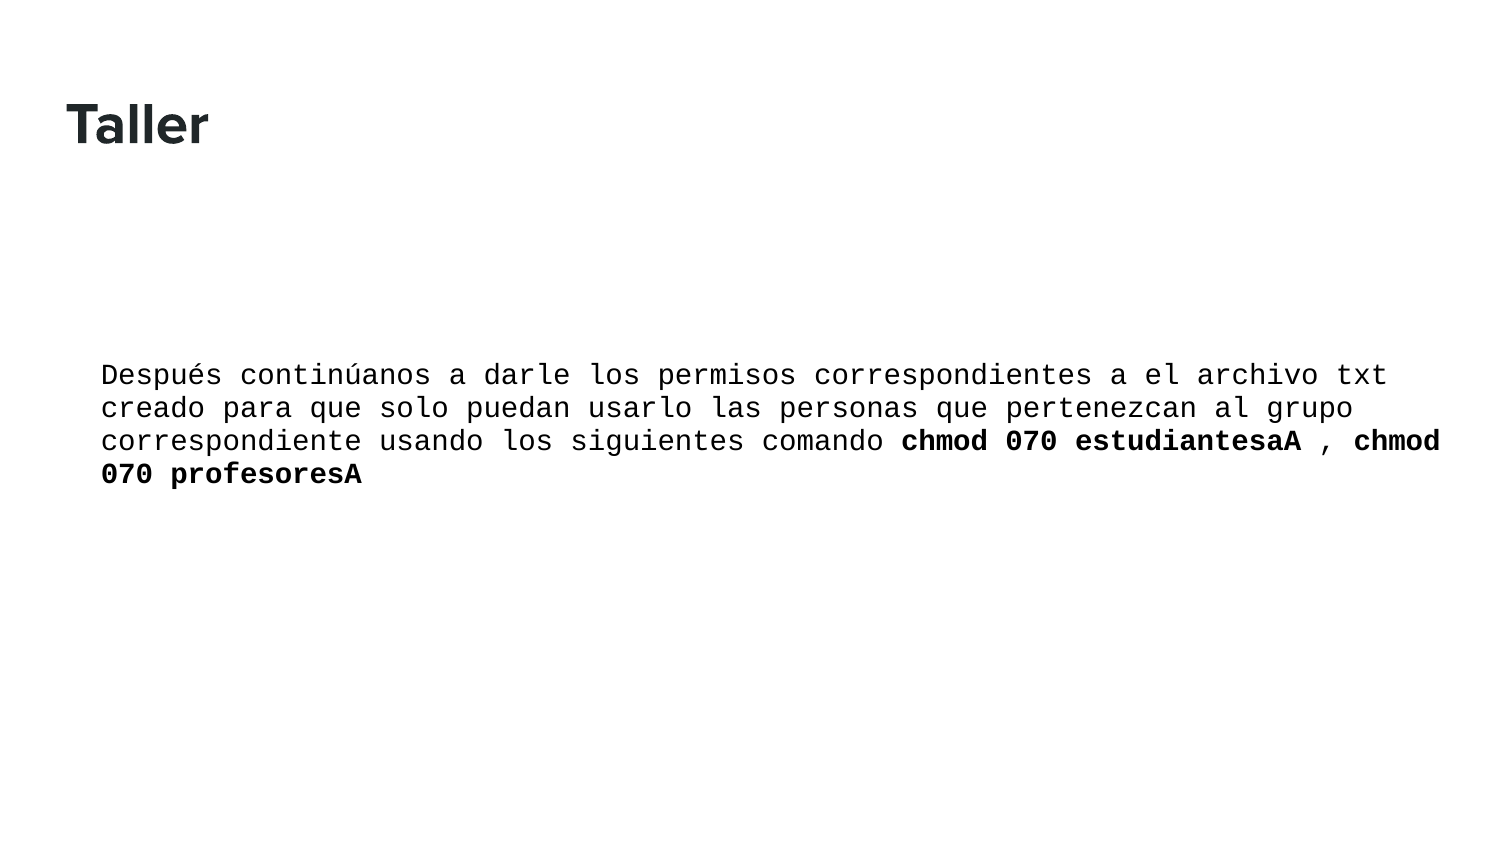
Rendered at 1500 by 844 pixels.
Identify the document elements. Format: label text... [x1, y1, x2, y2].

text Después continúanos a darle los permisos correspondientes a el archivo txt creado para que solo puedan usarlo las personas que pertenezcan al grupo correspondiente usando los siguientes comando chmod 070 estudiantesaA , chmod 070 profesoresA [101, 361, 1456, 493]
